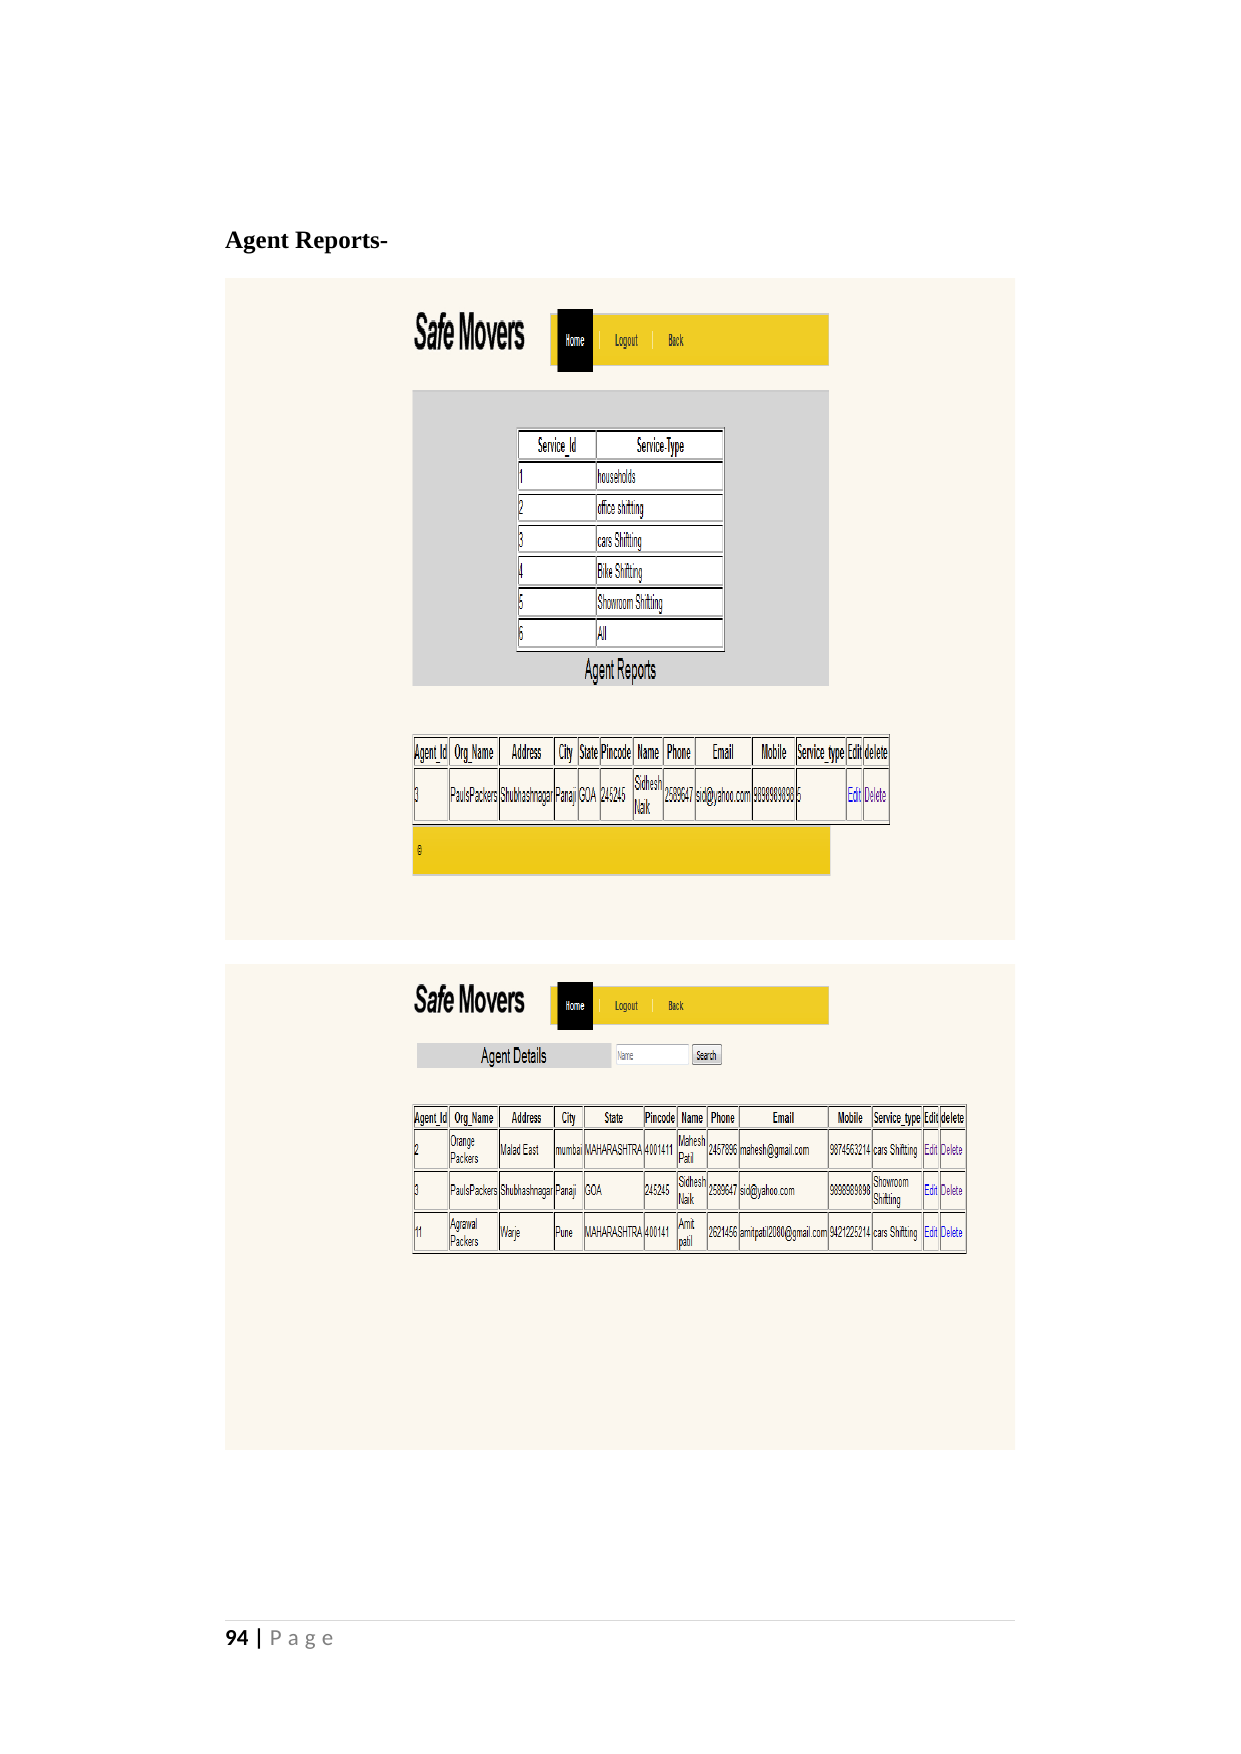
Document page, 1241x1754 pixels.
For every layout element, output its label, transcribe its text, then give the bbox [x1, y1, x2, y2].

picture [225, 278, 1016, 940]
text Agent Reports- [225, 225, 1015, 254]
picture [225, 964, 1016, 1450]
